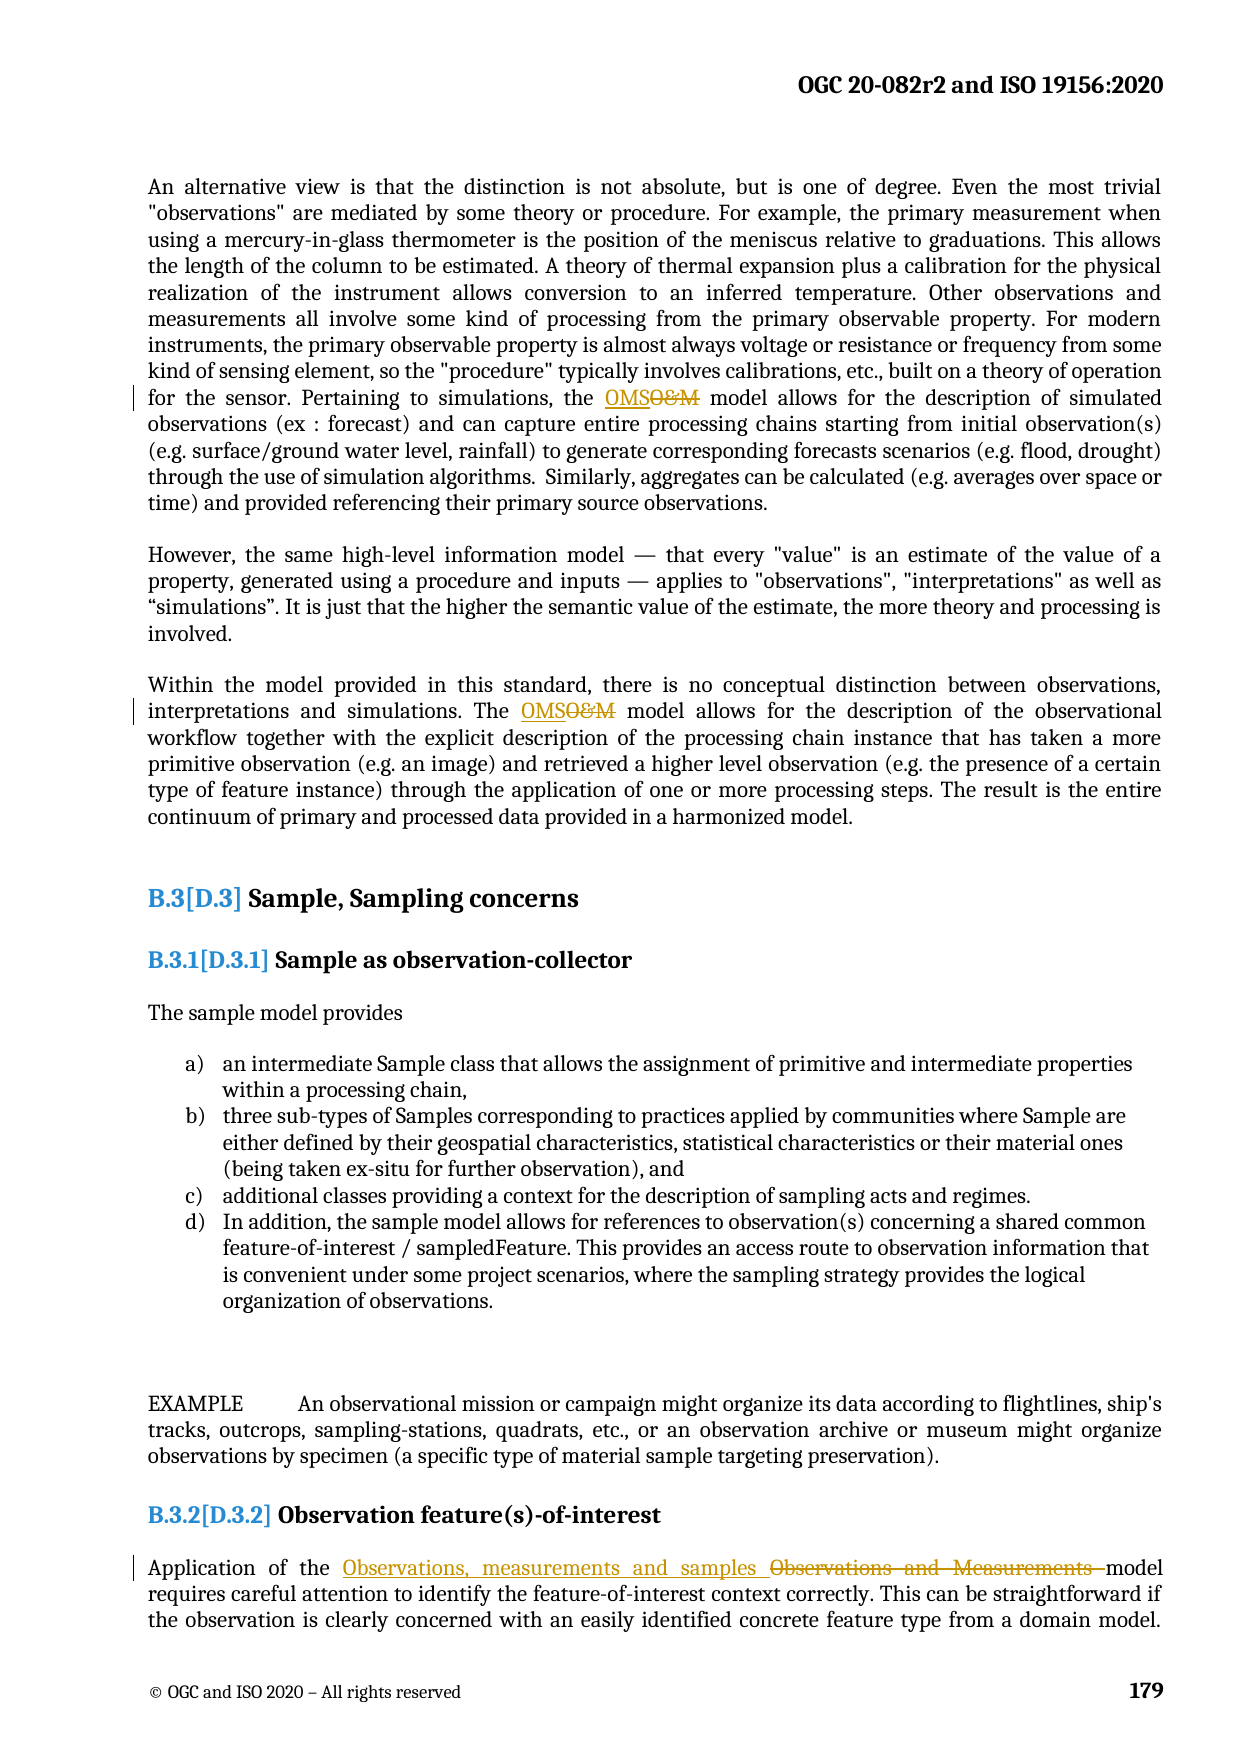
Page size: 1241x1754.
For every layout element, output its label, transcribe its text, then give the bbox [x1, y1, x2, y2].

list three sub-types of Samples corresponding to practices applied by communities where Sample are either defined by their geospatial characteristics, statistical characteristics or their material ones (being taken ex-situ for further observation), and [185, 1103, 1163, 1182]
text The sample model provides [148, 999, 1163, 1026]
text EXAMPLE An observational mission or campaign might organize its data according to flightlines, ship's tracks, outcrops, sampling-stations, quadrats, etc., or an observation archive or museum might organize observations by specimen (a specific type of material sample targeting preservation). [148, 1391, 1163, 1469]
text Observation feature(s)-of-interest [148, 1501, 1163, 1529]
text An alternative view is that the distinction is not absolute, but is one of degree. Even the most trivial "observations" are mediated by some theory or procedure. For example, the primary measurement when using a mercury-in-glass thermometer is the position of the meniscus relative to graduations. This allows the length of the column to be estimated. A theory of thermal expansion plus a calibration for the physical realization of the instrument allows conversion to an inferred temperature. Other observations and measurements all involve some kind of processing from the primary observable property. For modern instruments, the primary observable property is almost always voltage or resistance or frequency from some kind of sensing element, so the "procedure" typically involves calibrations, etc., built on a theory of operation for the sensor. Pertaining to simulations, the model allows for the description of simulated observations (ex : forecast) and can capture entire processing chains starting from initial observation(s) (e.g. surface/ground water level, rainfall) to generate corresponding forecasts scenarios (e.g. flood, drought) through the use of simulation algorithms. Similarly, aggregates can be calculated (e.g. averages over space or time) and provided referencing their primary source observations. [148, 174, 1163, 516]
text Sample as observation-collector [148, 946, 1163, 974]
text However, the same high-level information model — that every "value" is an estimate of the value of a property, generated using a procedure and inputs — applies to "observations", "interpretations" as well as “simulations”. It is just that the higher the semantic value of the estimate, the more theory and processing is involved. [148, 541, 1163, 647]
list an intermediate Sample class that allows the assignment of primitive and intermediate properties within a processing chain, [185, 1051, 1163, 1103]
list additional classes providing a context for the description of sampling acts and regimes. [185, 1182, 1163, 1209]
text Within the model provided in this standard, there is no conceptual distinction between observations, interpretations and simulations. The model allows for the description of the observational workflow together with the explicit description of the processing chain instance that has taken a more primitive observation (e.g. an image) and retrieved a higher level observation (e.g. the presence of a certain type of feature instance) through the application of one or more processing steps. The result is the entire continuum of primary and processed data provided in a harmonized model. [148, 672, 1163, 830]
list In addition, the sample model allows for references to observation(s) concerning a shared common feature-of-interest / sampledFeature. This provides an access route to observation information that is convenient under some project scenarios, where the sampling strategy provides the logical organization of observations. [185, 1209, 1163, 1314]
text Sample, Sampling concerns [148, 883, 1163, 914]
